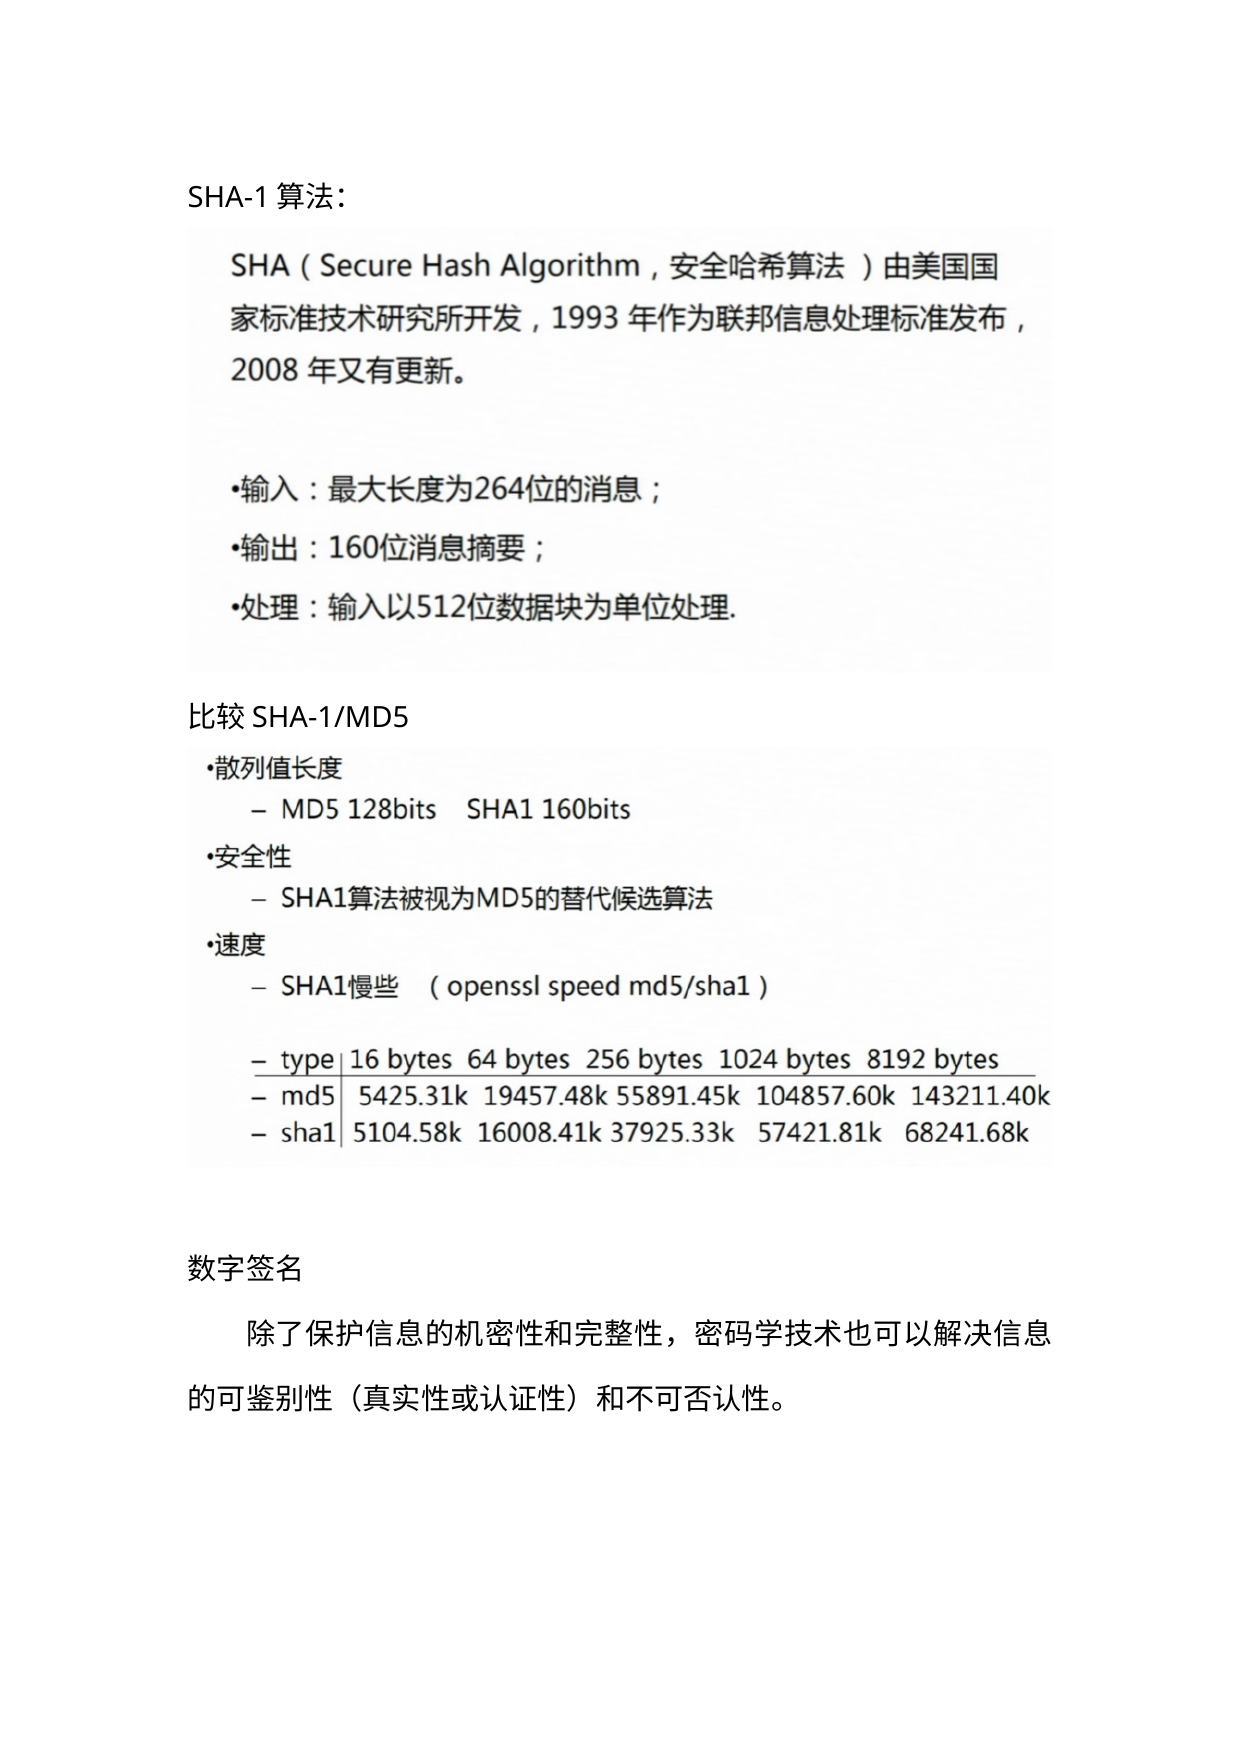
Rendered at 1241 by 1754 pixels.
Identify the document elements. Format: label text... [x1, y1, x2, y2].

picture [187, 747, 1053, 1167]
text 除了保护信息的机密性和完整性，密码学技术也可以解决信息的可鉴别性（真实性或认证性）和不可否认性。 [187, 1299, 1053, 1429]
text 数字签名 [187, 1234, 1053, 1299]
text SHA-1算法： [187, 162, 1053, 227]
picture [187, 227, 1053, 673]
text 比较SHA-1/MD5 [187, 682, 1053, 747]
